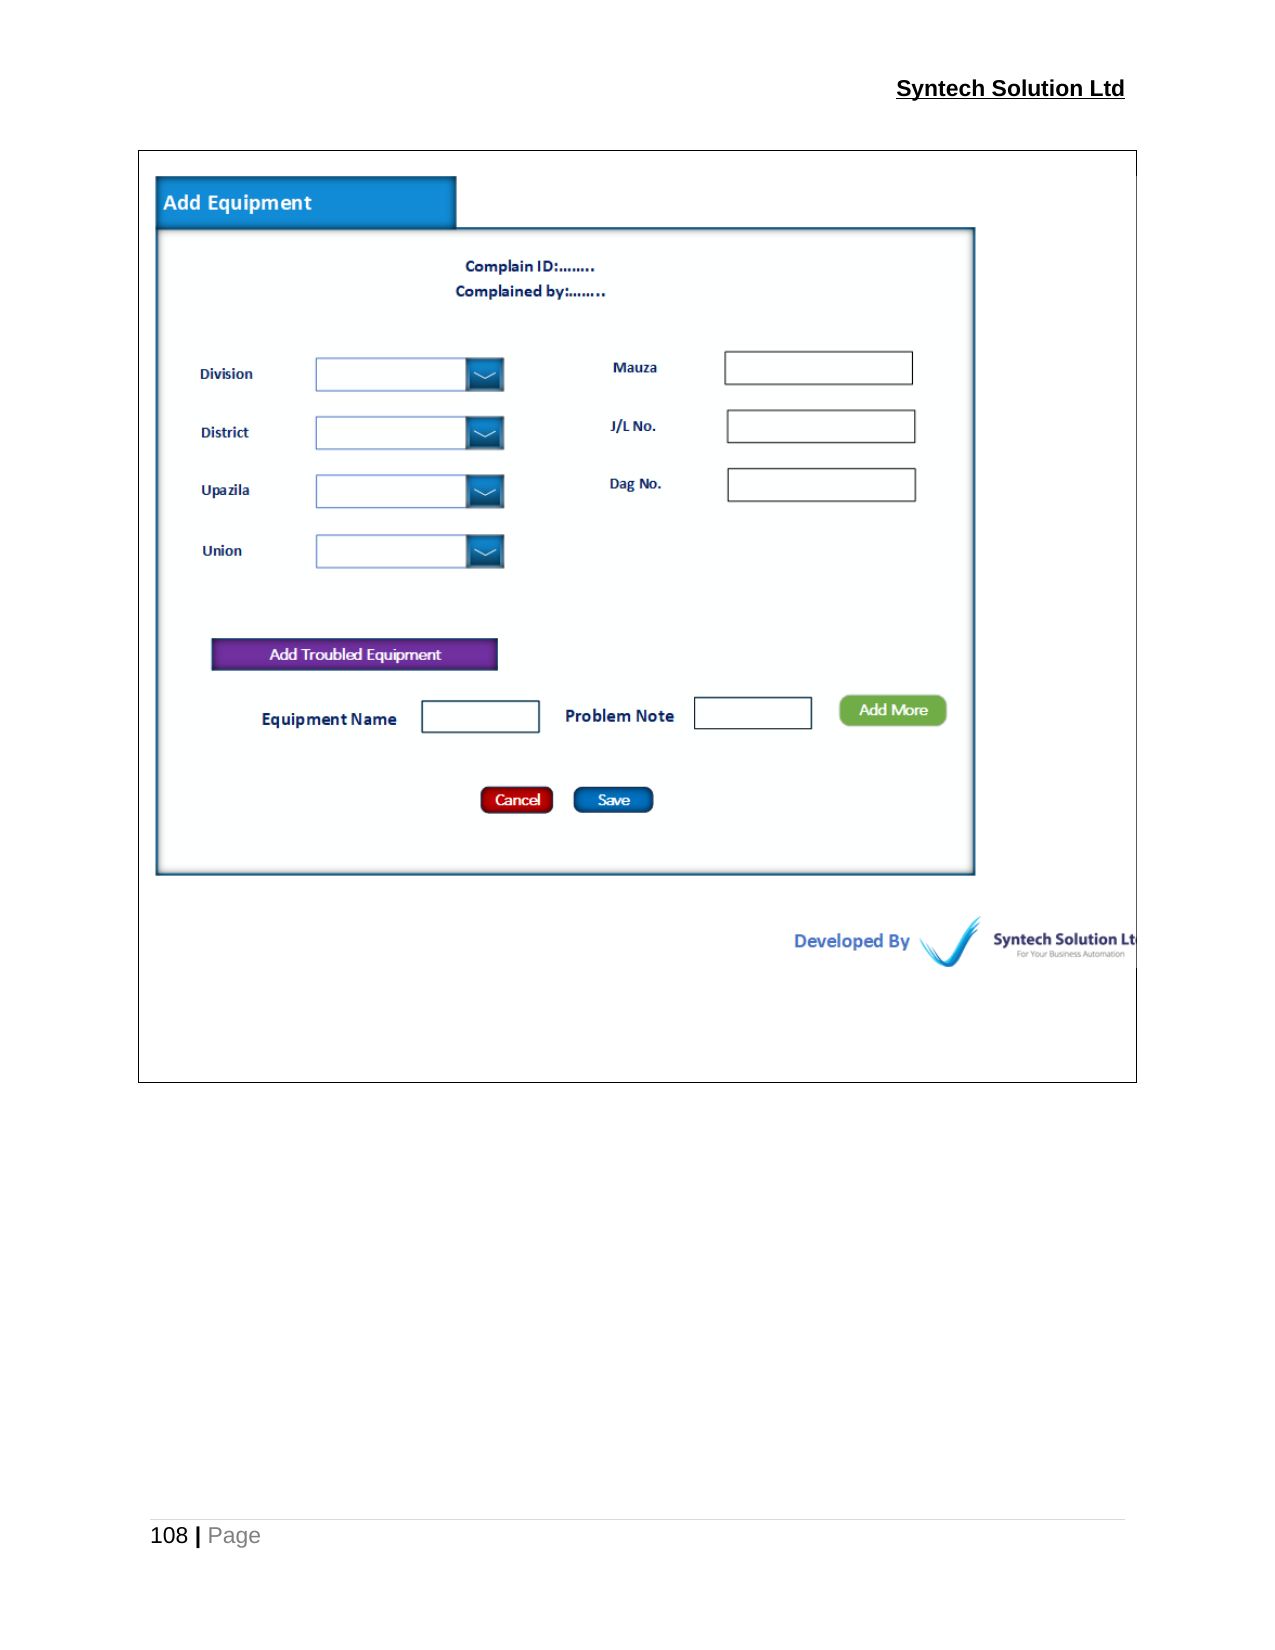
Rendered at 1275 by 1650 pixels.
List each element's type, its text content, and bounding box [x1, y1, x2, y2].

table_header Required Maintenance (Feature) Here will show the Maintenance required list from the complaint list. Users can close, add troubled equipment & Send for tasks. This feature is for the person who can get information about troubled equipment and add for maintenance. Close (Button) Add Equipment (Button) [139, 151, 1136, 1082]
picture [150, 176, 1137, 968]
